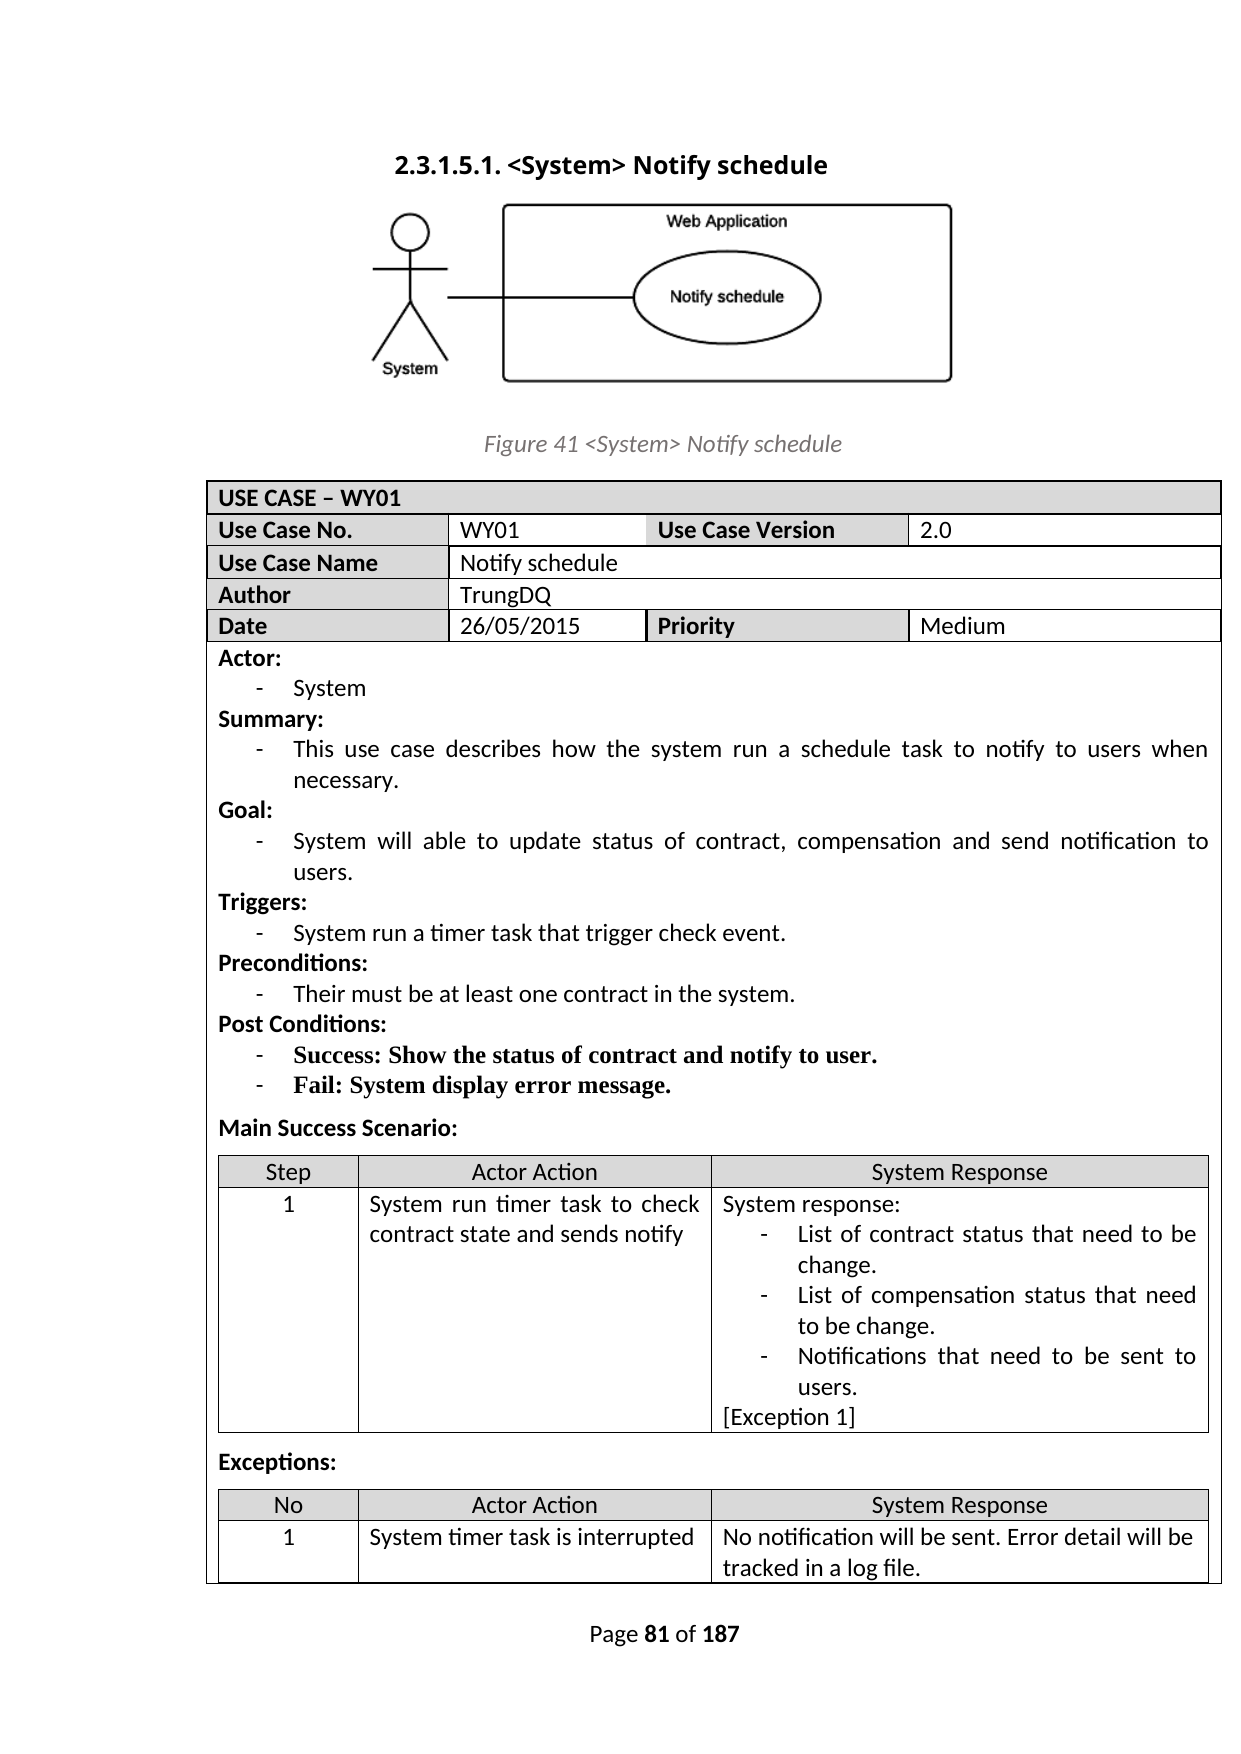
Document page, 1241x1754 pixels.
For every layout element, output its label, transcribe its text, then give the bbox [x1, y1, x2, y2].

table_cell WY01 [449, 515, 646, 545]
picture [358, 184, 971, 410]
table_header USE CASE – WY01 [208, 482, 1220, 513]
table_cell TrungDQ [449, 579, 1221, 609]
table_cell Priority [648, 610, 908, 641]
table_cell Author [207, 579, 448, 609]
table_cell Date [208, 610, 448, 641]
table_cell 26/05/2015 [450, 610, 645, 641]
subtitle <System> Notify schedule [394, 148, 1122, 182]
table_cell Medium [910, 610, 1220, 641]
table_cell Use Case Version [646, 515, 908, 545]
table_cell Use Case Name [208, 546, 448, 578]
table_cell Notify schedule [450, 547, 1220, 578]
table_cell 2.0 [909, 515, 1221, 545]
text Figure 41 <System> Notify schedule [207, 429, 1122, 459]
table_cell Use Case No. [207, 515, 448, 545]
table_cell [207, 642, 1221, 1583]
